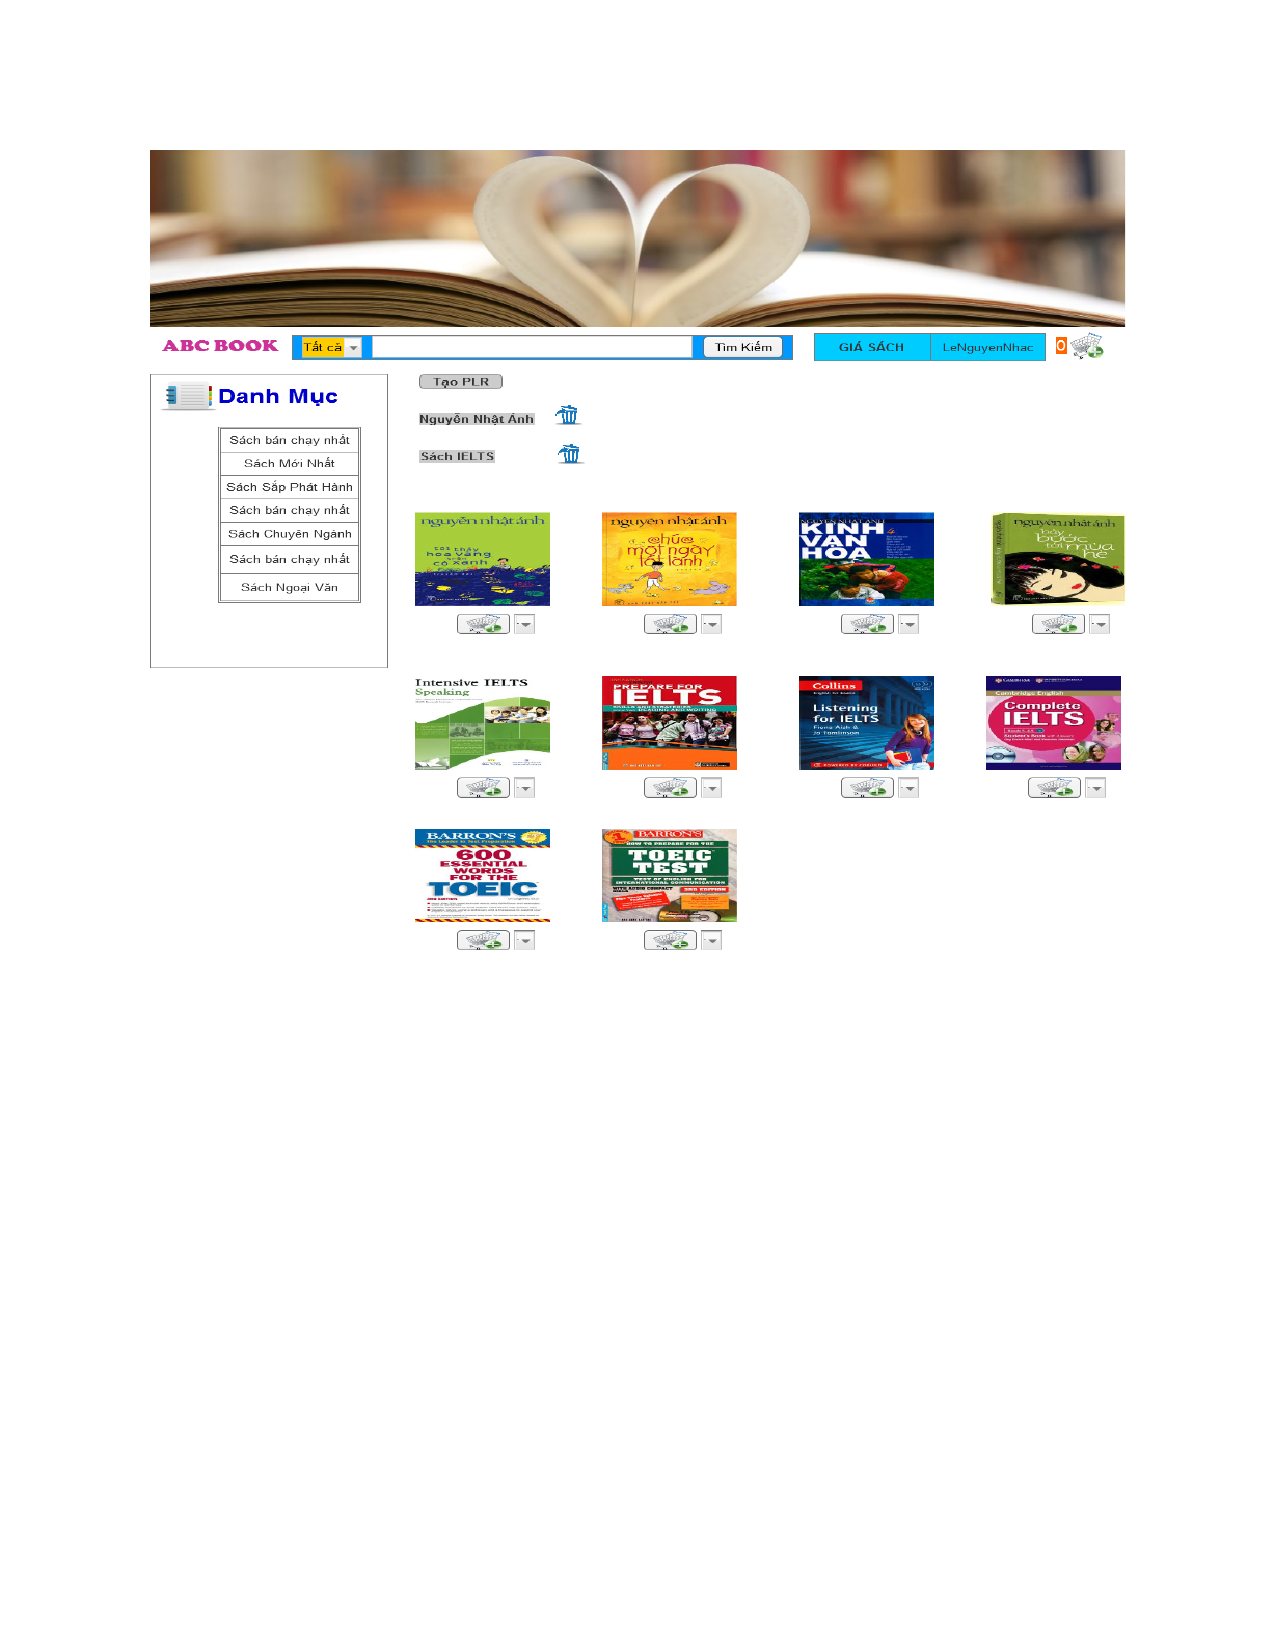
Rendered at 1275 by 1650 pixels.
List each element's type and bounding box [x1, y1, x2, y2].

picture [150, 150, 1125, 950]
